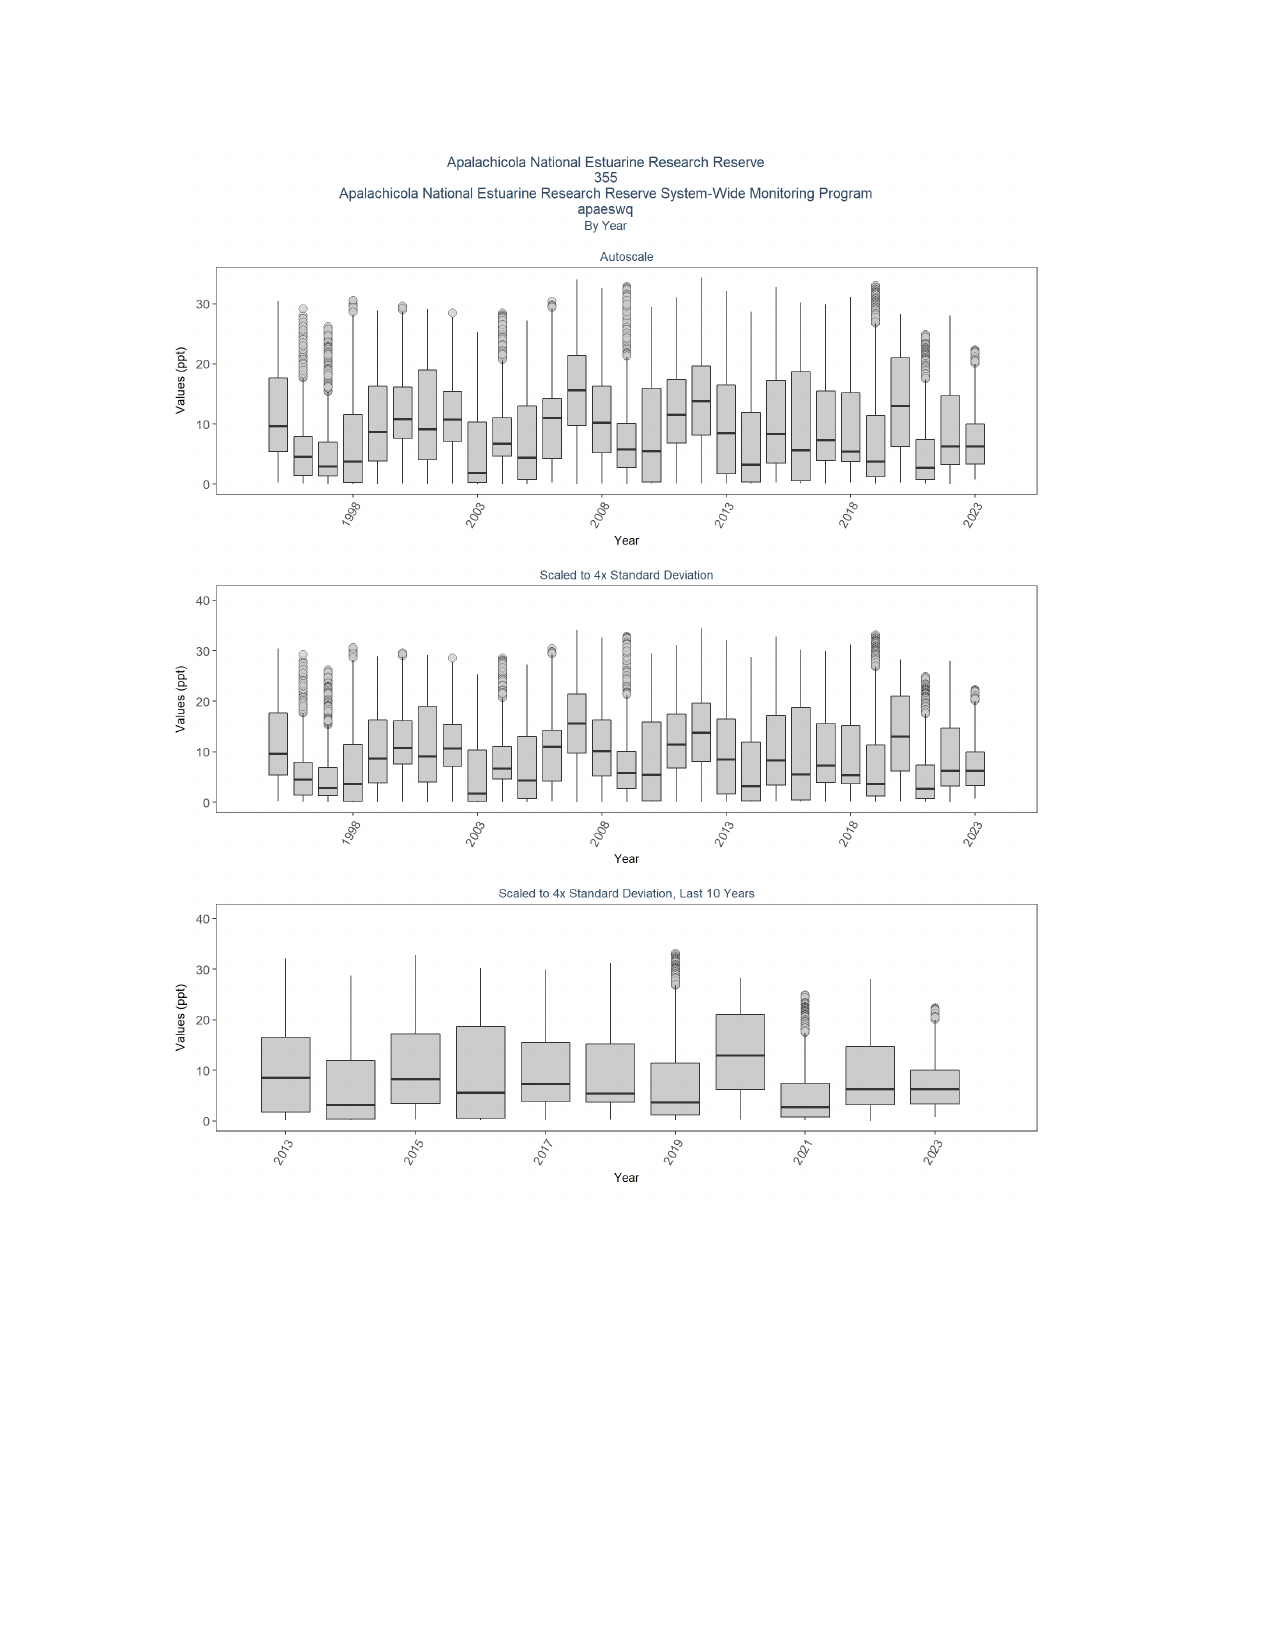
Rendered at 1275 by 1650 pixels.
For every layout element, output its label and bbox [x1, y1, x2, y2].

picture [168, 150, 1044, 1200]
